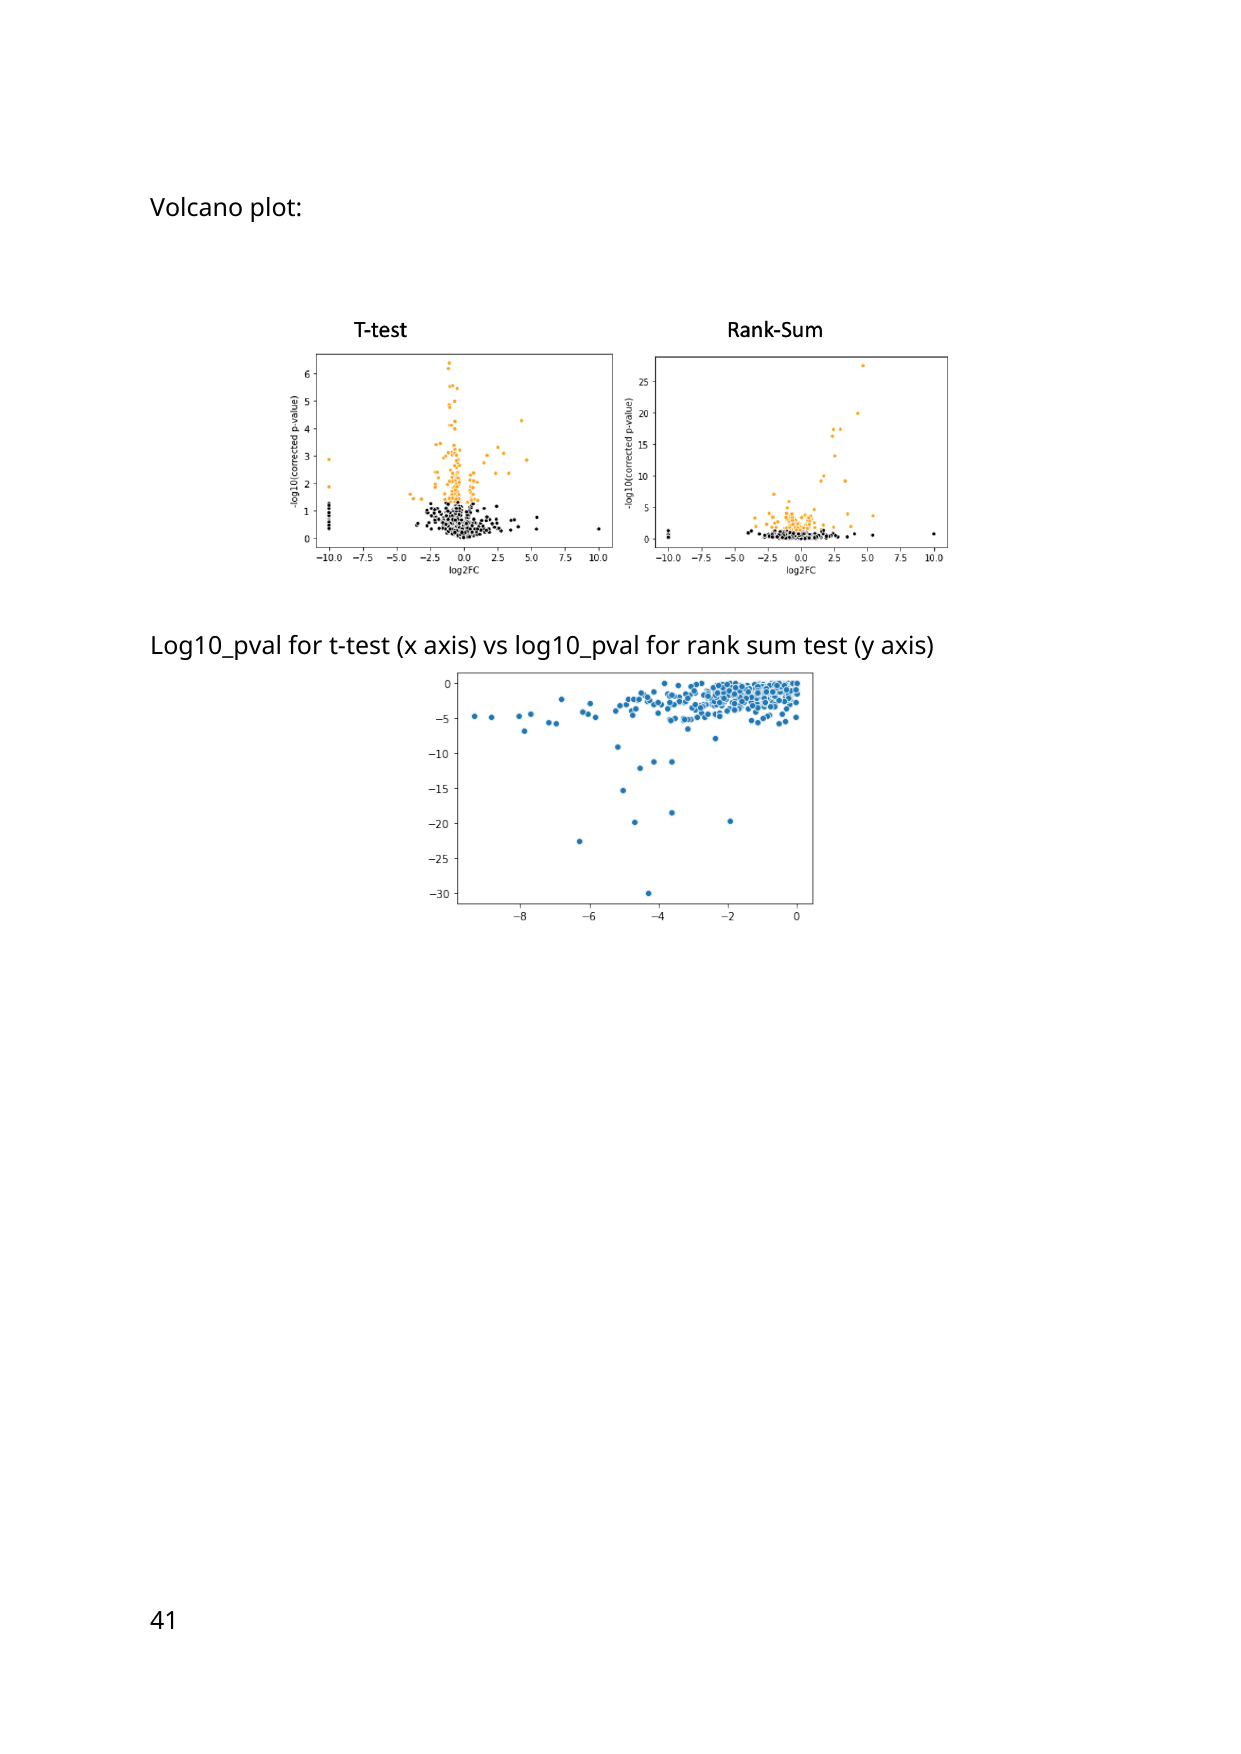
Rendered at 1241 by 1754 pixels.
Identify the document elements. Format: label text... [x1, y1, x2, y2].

picture [279, 306, 962, 583]
picture [420, 666, 820, 929]
text Volcano plot: [150, 189, 1090, 223]
text Log10_pval for t-test (x axis) vs log10_pval for rank sum test (y axis) [150, 627, 1090, 661]
